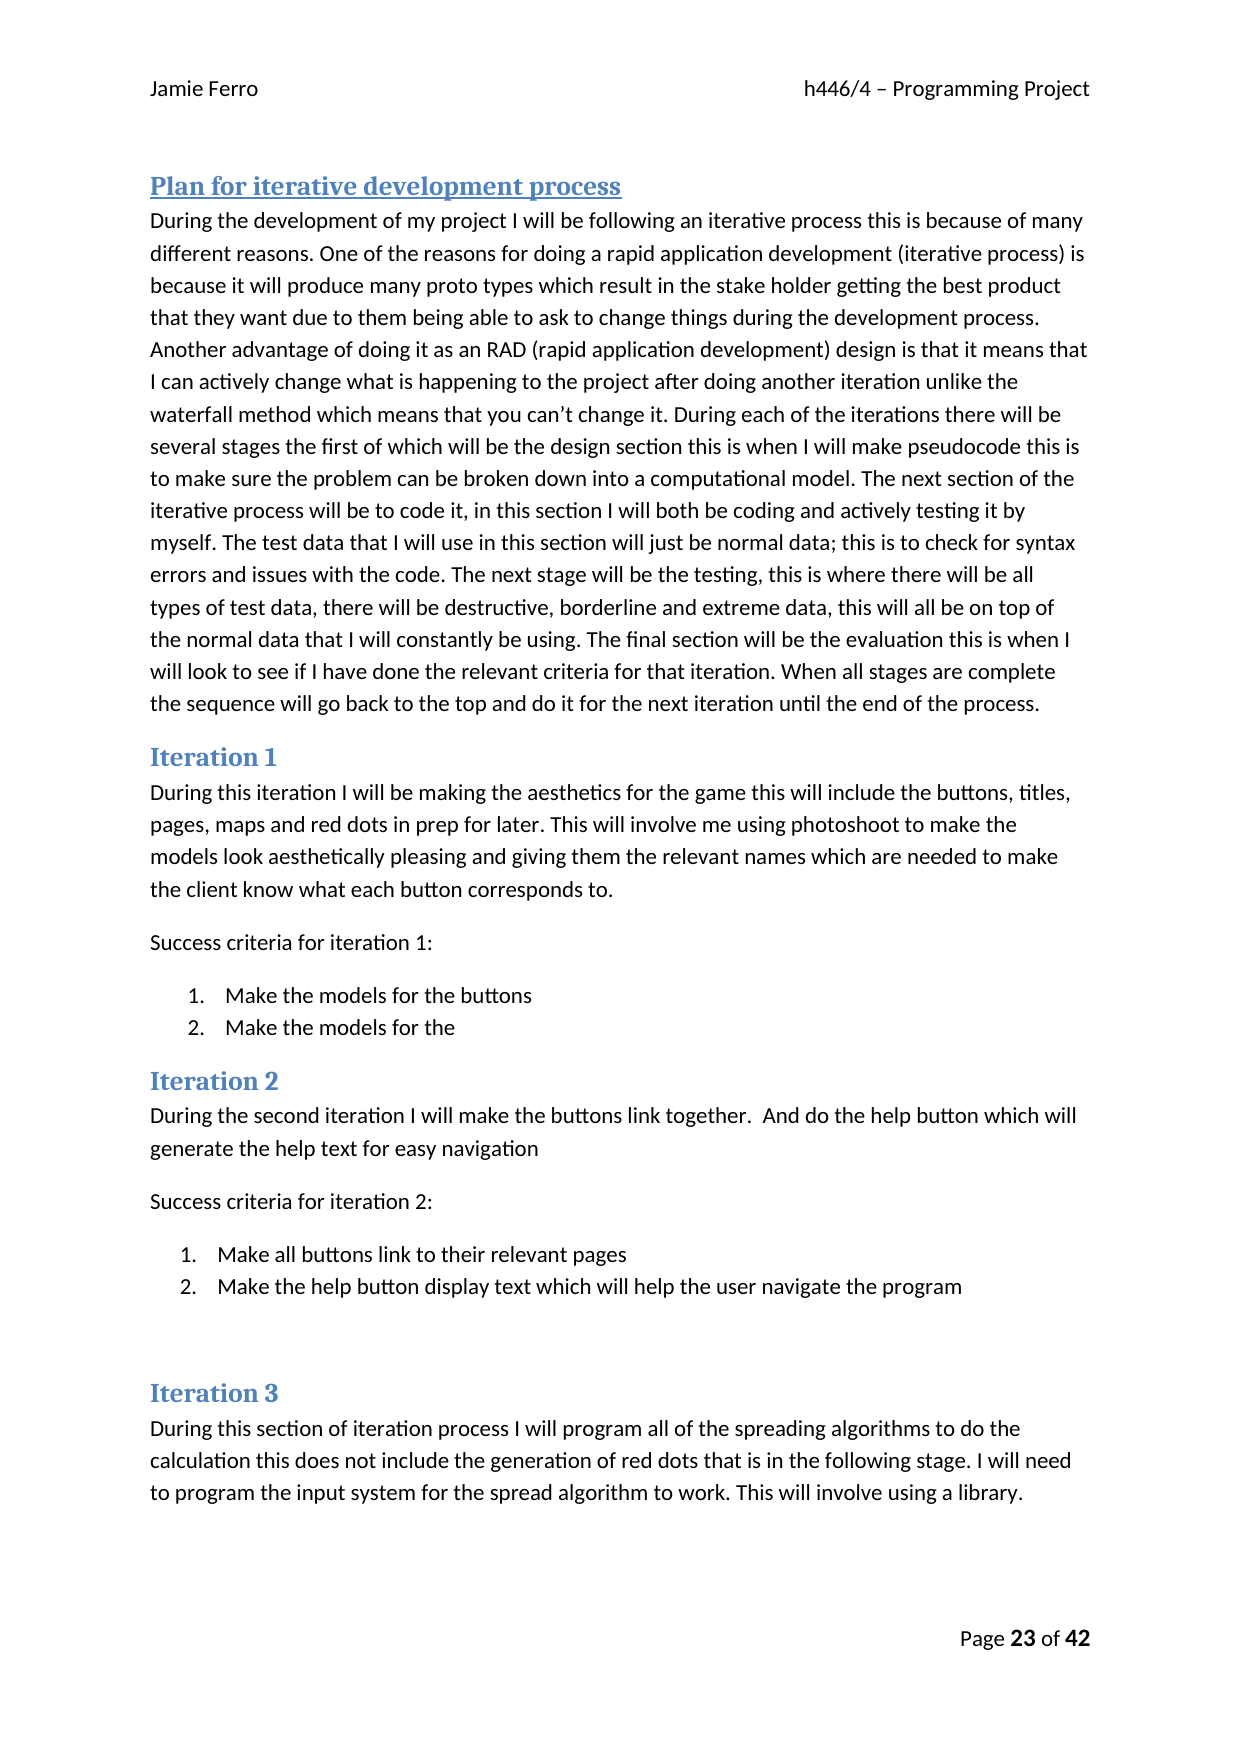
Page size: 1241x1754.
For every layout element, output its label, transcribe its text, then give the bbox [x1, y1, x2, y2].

text Success criteria for iteration 1: [150, 928, 1090, 956]
list Make the help button display text which will help the user navigate the program [179, 1272, 1090, 1300]
list Make all buttons link to their relevant pages [179, 1240, 1090, 1268]
subtitle Iteration 3 [150, 1378, 1090, 1409]
text During the second iteration I will make the buttons link together. And do the help button which will generate the help text for easy navigation [150, 1102, 1090, 1162]
list Make the models for the [187, 1013, 1090, 1041]
text During the development of my project I will be following an iterative process this is because of many different reasons. One of the reasons for doing a rapid application development (iterative process) is because it will produce many proto types which result in the stake holder getting the best product that they want due to them being able to ask to change things during the development process. Another advantage of doing it as an RAD (rapid application development) design is that it means that I can actively change what is happening to the project after doing another iteration unlike the waterfall method which means that you can’t change it. During each of the iterations there will be several stages the first of which will be the design section this is when I will make pseudocode this is to make sure the problem can be broken down into a computational model. The next section of the iterative process will be to code it, in this section I will both be coding and actively testing it by myself. The test data that I will use in this section will just be normal data; this is to check for syntax errors and issues with the code. The next stage will be the testing, this is where there will be all types of test data, there will be destructive, borderline and extreme data, this will all be on top of the normal data that I will constantly be using. The final section will be the evaluation this is when I will look to see if I have done the relevant criteria for that iteration. When all stages are complete the sequence will go back to the top and do it for the next iteration until the end of the process. [150, 207, 1090, 717]
subtitle Plan for iterative development process [150, 171, 1090, 202]
text During this section of iteration process I will program all of the spreading algorithms to do the calculation this does not include the generation of red dots that is in the following stage. I will need to program the input system for the spread algorithm to work. This will involve using a library. [150, 1414, 1090, 1506]
subtitle Iteration 1 [150, 742, 1090, 773]
subtitle Iteration 2 [150, 1066, 1090, 1097]
list Make the models for the buttons [187, 981, 1090, 1009]
text During this iteration I will be making the aesthetics for the game this will include the buttons, titles, pages, maps and red dots in prep for later. This will involve me using photoshoot to make the models look aesthetically pleasing and giving them the relevant names which are needed to make the client know what each button corresponds to. [150, 778, 1090, 903]
text Success criteria for iteration 2: [150, 1187, 1090, 1215]
